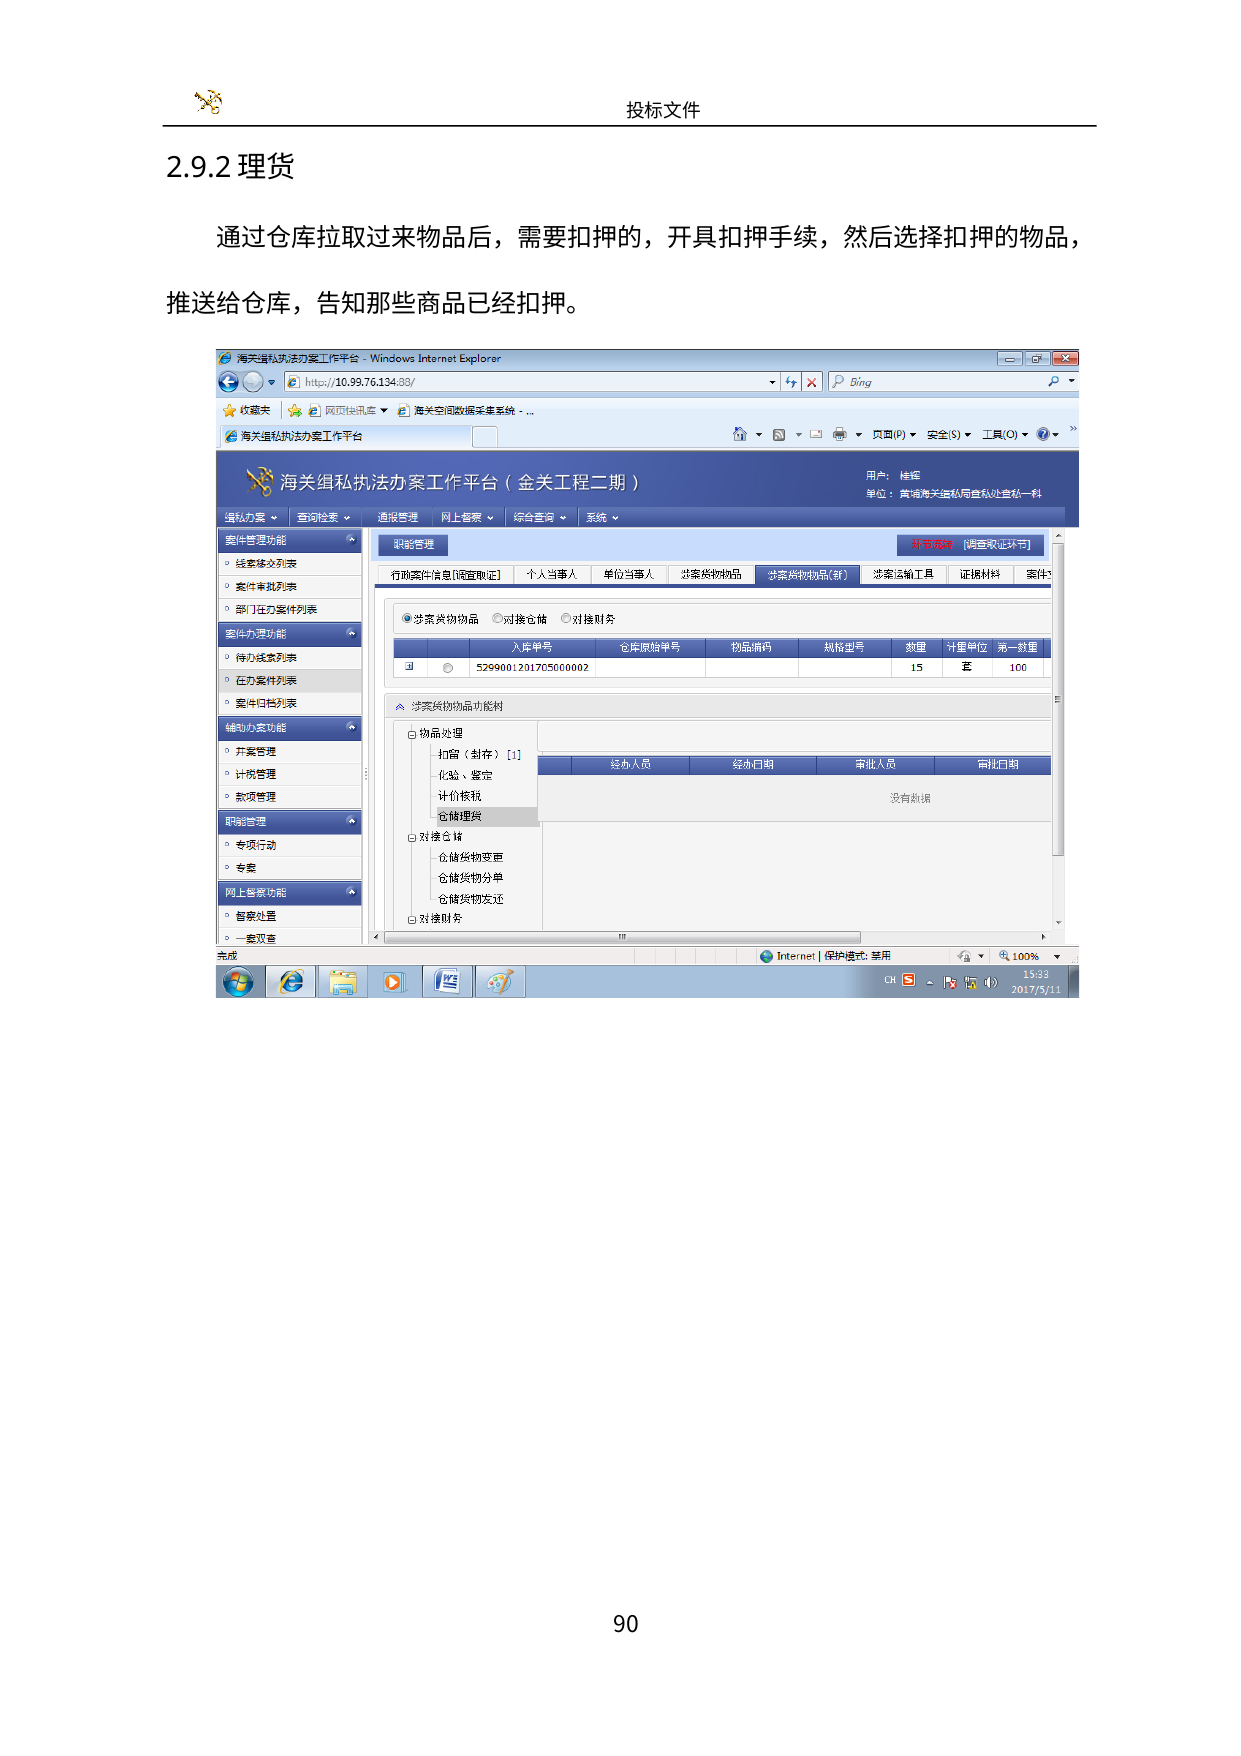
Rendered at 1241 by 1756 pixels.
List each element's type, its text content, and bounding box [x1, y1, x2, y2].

picture [194, 90, 222, 114]
text 通过仓库拉取过来物品后，需要扣押的，开具扣押手续，然后选择扣押的物品，推送给仓库，告知那些商品已经扣押。 [166, 217, 1094, 319]
subtitle 2.9.2理货 [166, 144, 1146, 186]
picture [215, 349, 1080, 998]
